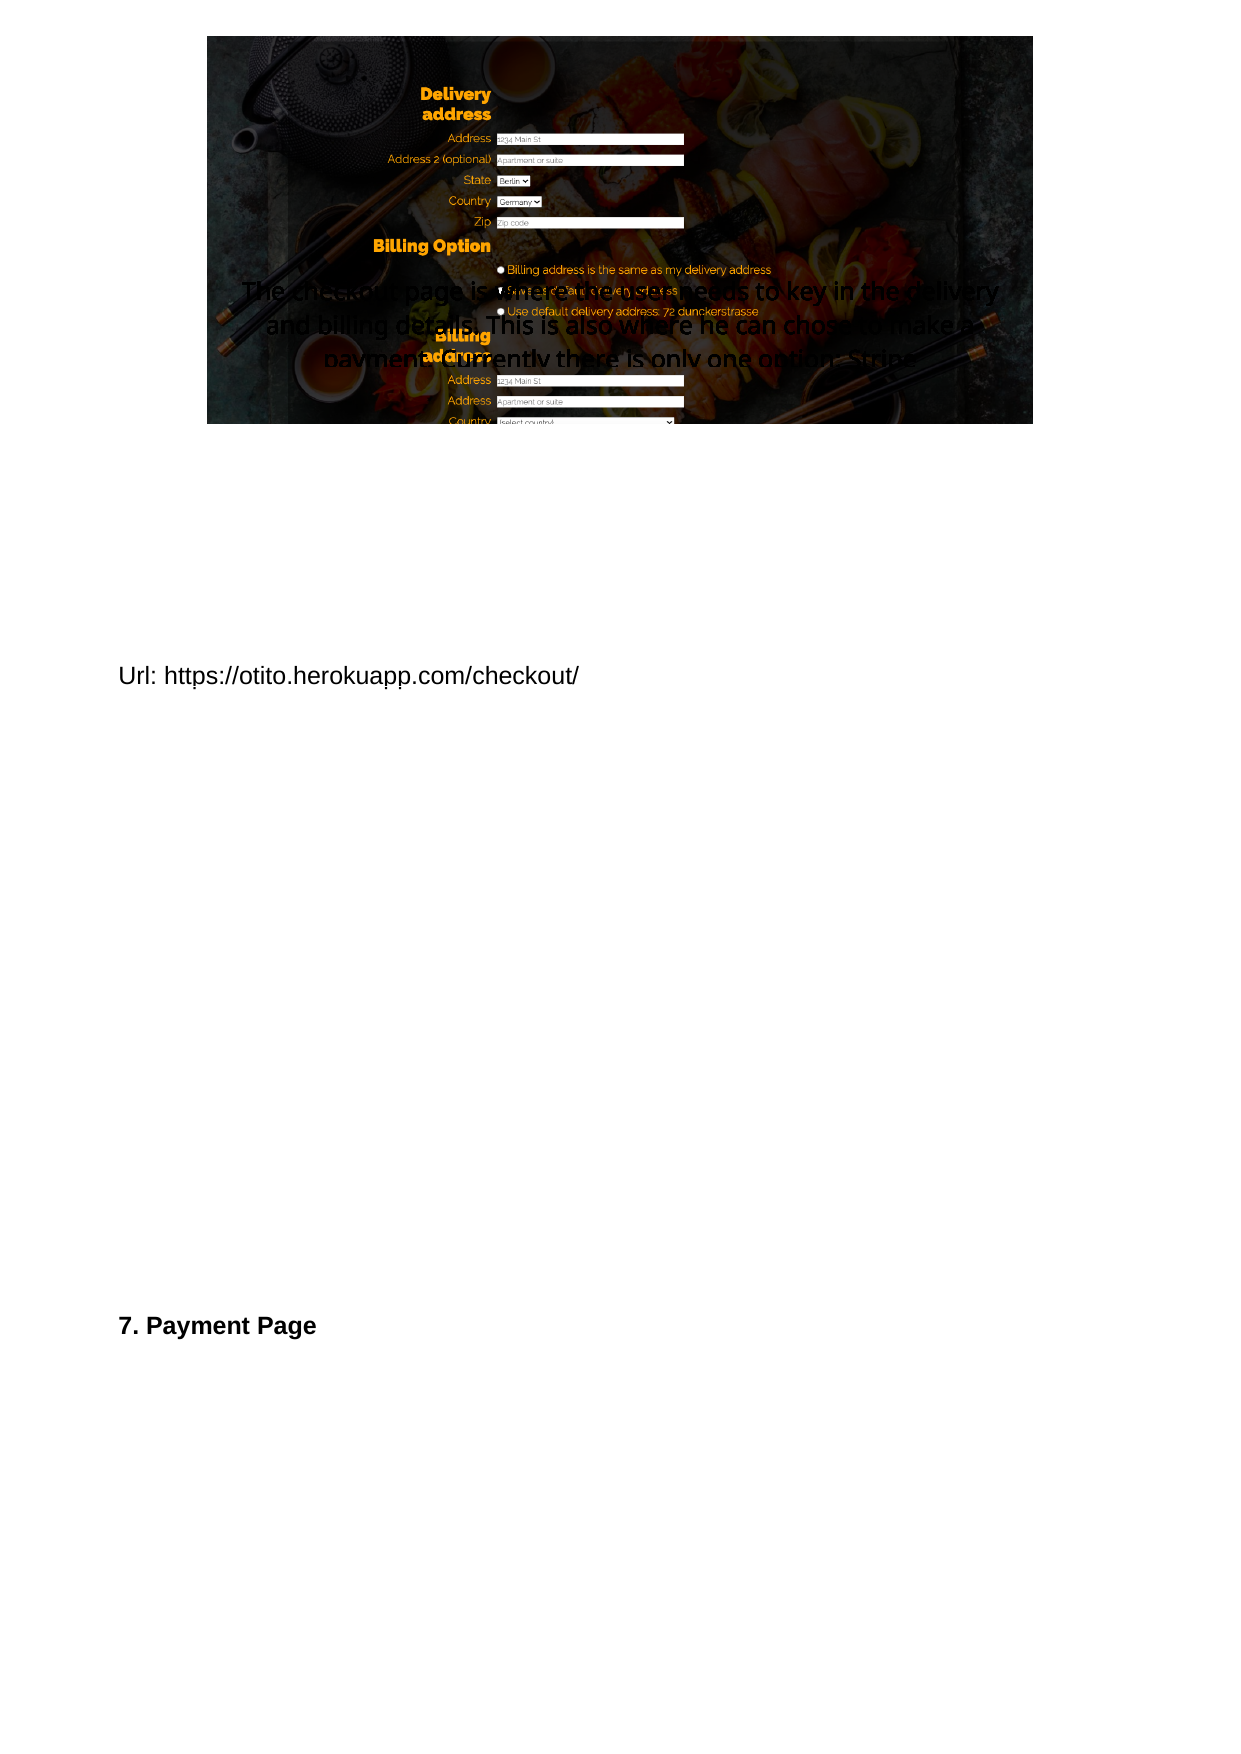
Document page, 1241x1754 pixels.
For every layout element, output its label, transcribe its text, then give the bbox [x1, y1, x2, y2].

picture [207, 36, 1033, 424]
text 7. Payment Page [118, 1311, 1122, 1340]
text Url: https://otito.herokuapp.com/checkout/ [118, 118, 1122, 690]
